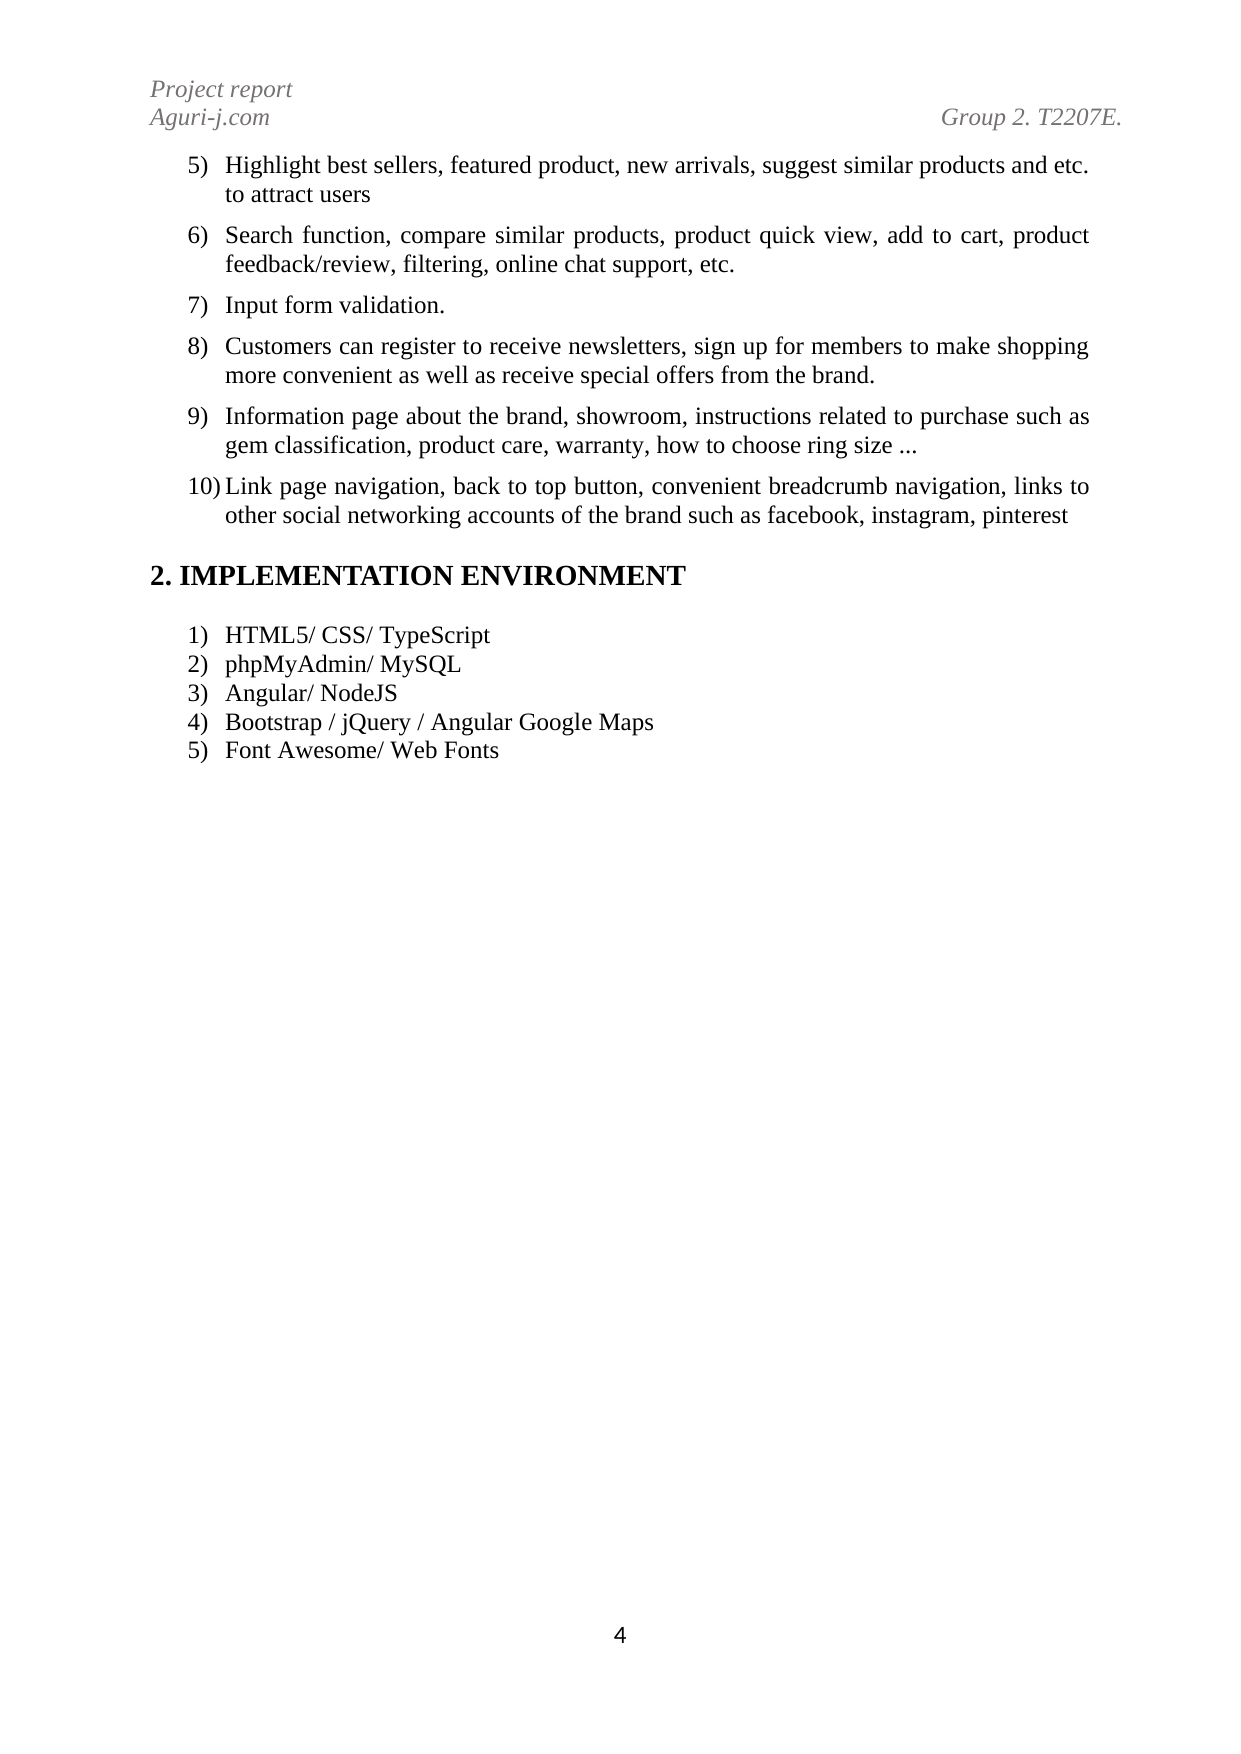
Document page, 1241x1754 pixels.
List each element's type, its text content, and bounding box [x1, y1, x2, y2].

list Information page about the brand, showroom, instructions related to purchase such as gem classification, product care, warranty, how to choose ring size ... [187, 401, 1090, 459]
list Customers can register to receive newsletters, sign up for members to make shopping more convenient as well as receive special offers from the brand. [187, 331, 1090, 389]
list phpMyAdmin/ MySQL [187, 649, 1090, 678]
list Bootstrap / jQuery / Angular Google Maps [187, 707, 1090, 736]
subtitle 2. IMPLEMENTATION ENVIRONMENT [150, 558, 1090, 591]
list Input form validation. [187, 290, 1090, 319]
list Link page navigation, back to top button, convenient breadcrumb navigation, links to other social networking accounts of the brand such as facebook, instagram, pinterest [187, 471, 1090, 529]
list Font Awesome/ Web Fonts [187, 736, 1090, 764]
list Highlight best sellers, featured product, new arrivals, suggest similar products and etc. to attract users [187, 150, 1090, 207]
list HTML5/ CSS/ TypeScript [187, 621, 1090, 649]
list Search function, compare similar products, product quick view, add to cart, product feedback/review, filtering, online chat support, etc. [187, 220, 1090, 277]
list Angular/ NodeJS [187, 678, 1090, 707]
